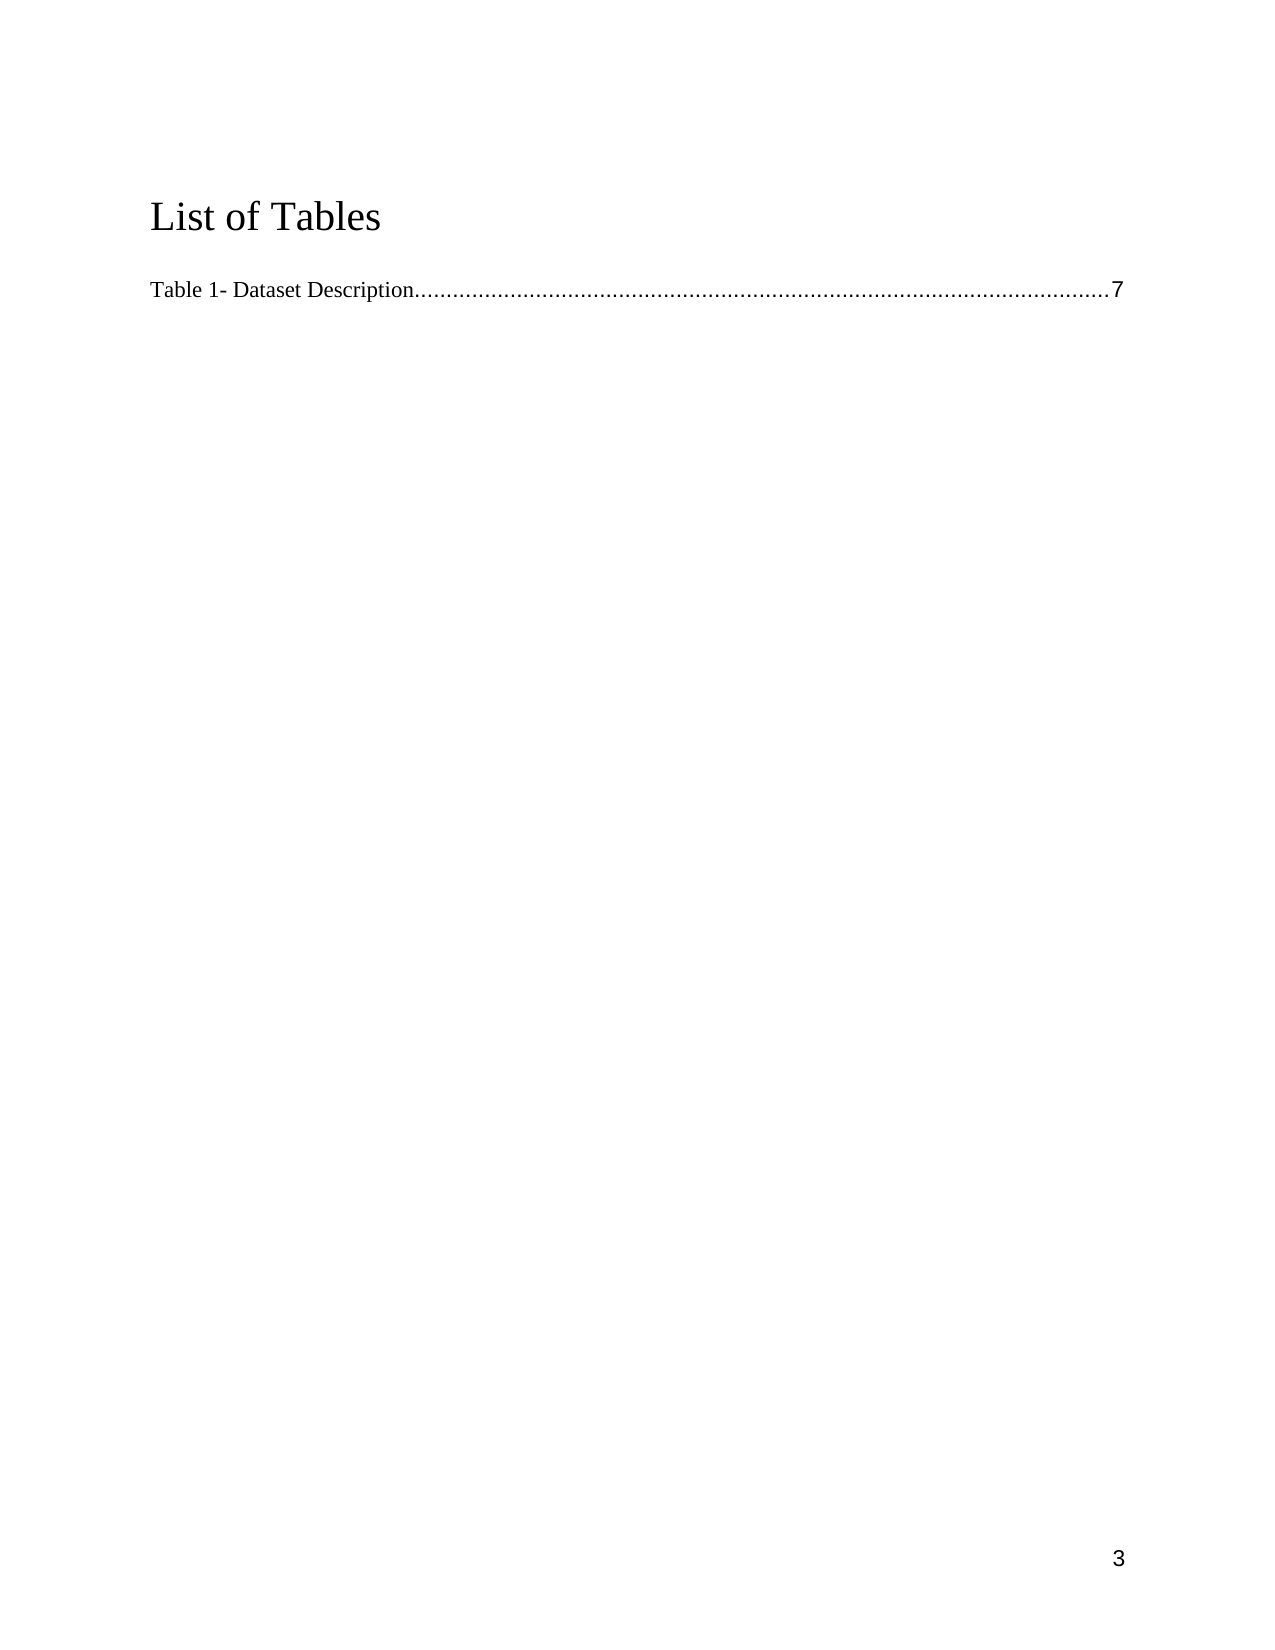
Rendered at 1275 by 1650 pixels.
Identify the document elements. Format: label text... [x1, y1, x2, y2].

subtitle List of Tables [150, 192, 1125, 239]
text Table 1- Dataset Description 7 [150, 276, 1125, 302]
